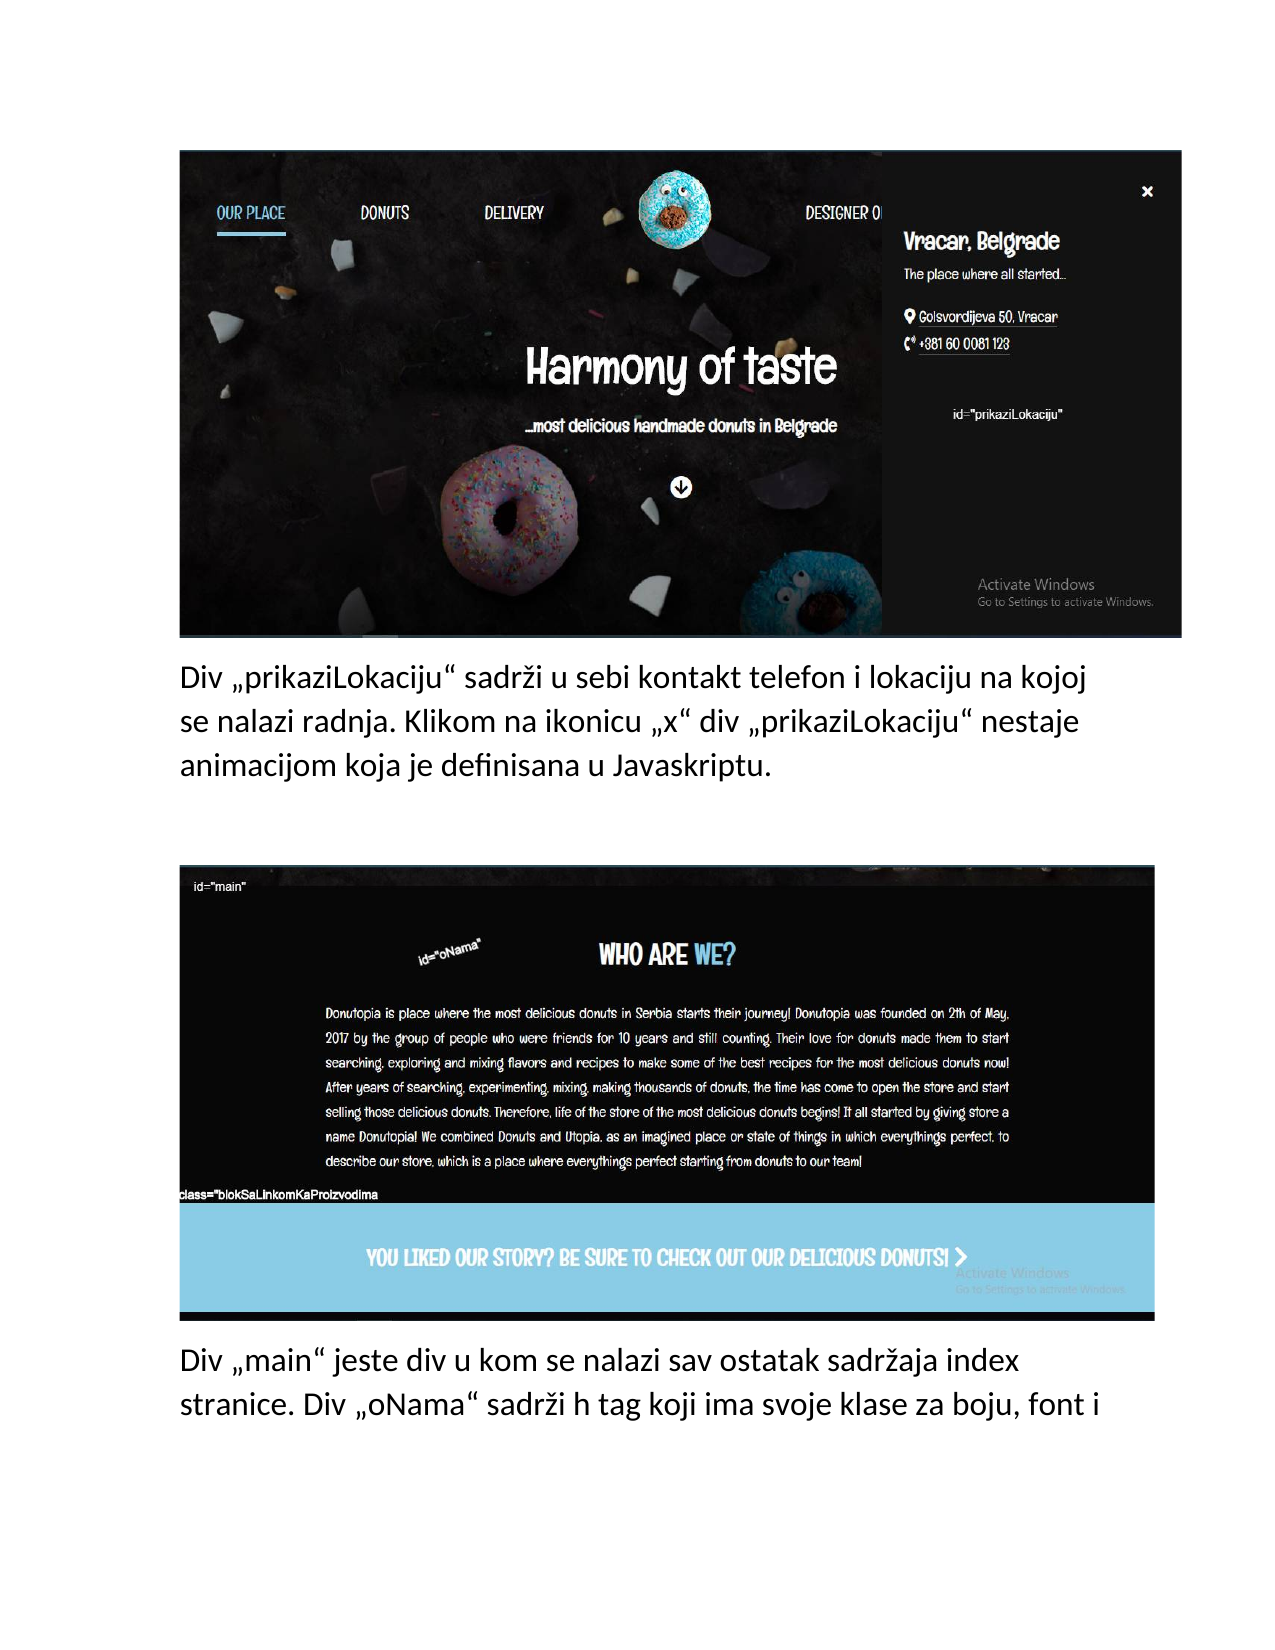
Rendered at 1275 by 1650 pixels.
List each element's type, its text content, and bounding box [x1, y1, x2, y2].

picture [179, 865, 1155, 1321]
text Div „prikaziLokaciju“ sadrži u sebi kontakt telefon i lokaciju na kojoj se nalazi radnja. Klikom na ikonicu „x“ div „prikaziLokaciju“ nestaje animacijom koja je definisana u Javaskriptu. [179, 656, 1125, 785]
picture [179, 150, 1182, 638]
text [179, 1339, 1125, 1424]
